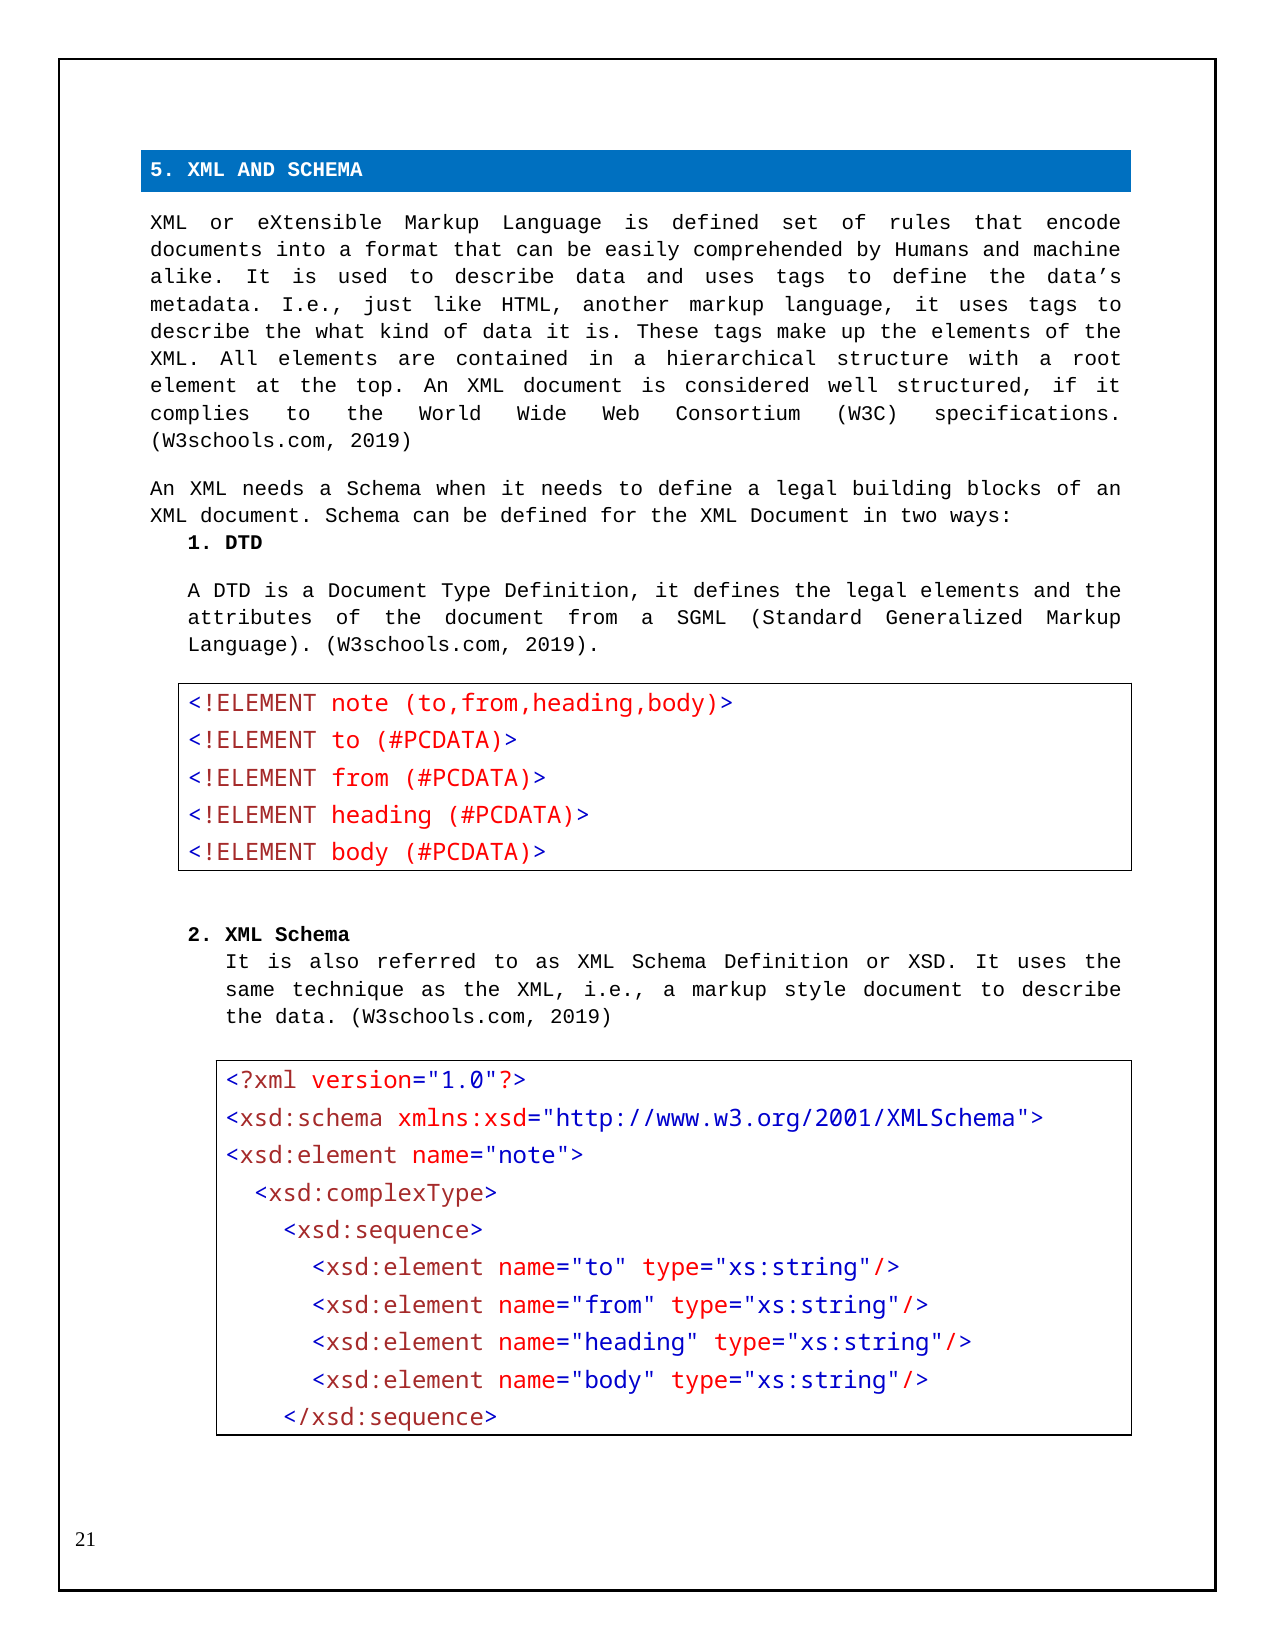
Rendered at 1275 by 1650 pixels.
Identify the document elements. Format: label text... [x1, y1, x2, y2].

subtitle 5. XML and Schema [142, 151, 1130, 191]
list DTD [187, 532, 1122, 556]
text XML or eXtensible Markup Language is defined set of rules that encode documents into a format that can be easily comprehended by Humans and machine alike. It is used to describe data and uses tags to define the data’s metadata. I.e., just like HTML, another markup language, it uses tags to describe the what kind of data it is. These tags make up the elements of the XML. All elements are contained in a hierarchical structure with a root element at the top. An XML document is considered well structured, if it complies to the World Wide Web Consortium (W3C) specifications. (W3schools.com, 2019) [150, 212, 1122, 453]
list It is also referred to as XML Schema Definition or XSD. It uses the same technique as the XML, i.e., a markup style document to describe the data. (W3schools.com, 2019) [225, 951, 1122, 1029]
list XML Schema [187, 924, 1122, 948]
text <!ELEMENT note (to,from,heading,body)> <!ELEMENT to (#PCDATA)> <!ELEMENT from (#PCDATA)> <!ELEMENT heading (#PCDATA)> <!ELEMENT body (#PCDATA)> [179, 684, 1131, 870]
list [217, 1061, 1131, 1434]
text A DTD is a Document Type Definition, it defines the legal elements and the attributes of the document from a SGML (Standard Generalized Markup Language). (W3schools.com, 2019). [187, 580, 1122, 658]
text An XML needs a Schema when it needs to define a legal building blocks of an XML document. Schema can be defined for the XML Document in two ways: [150, 478, 1122, 528]
